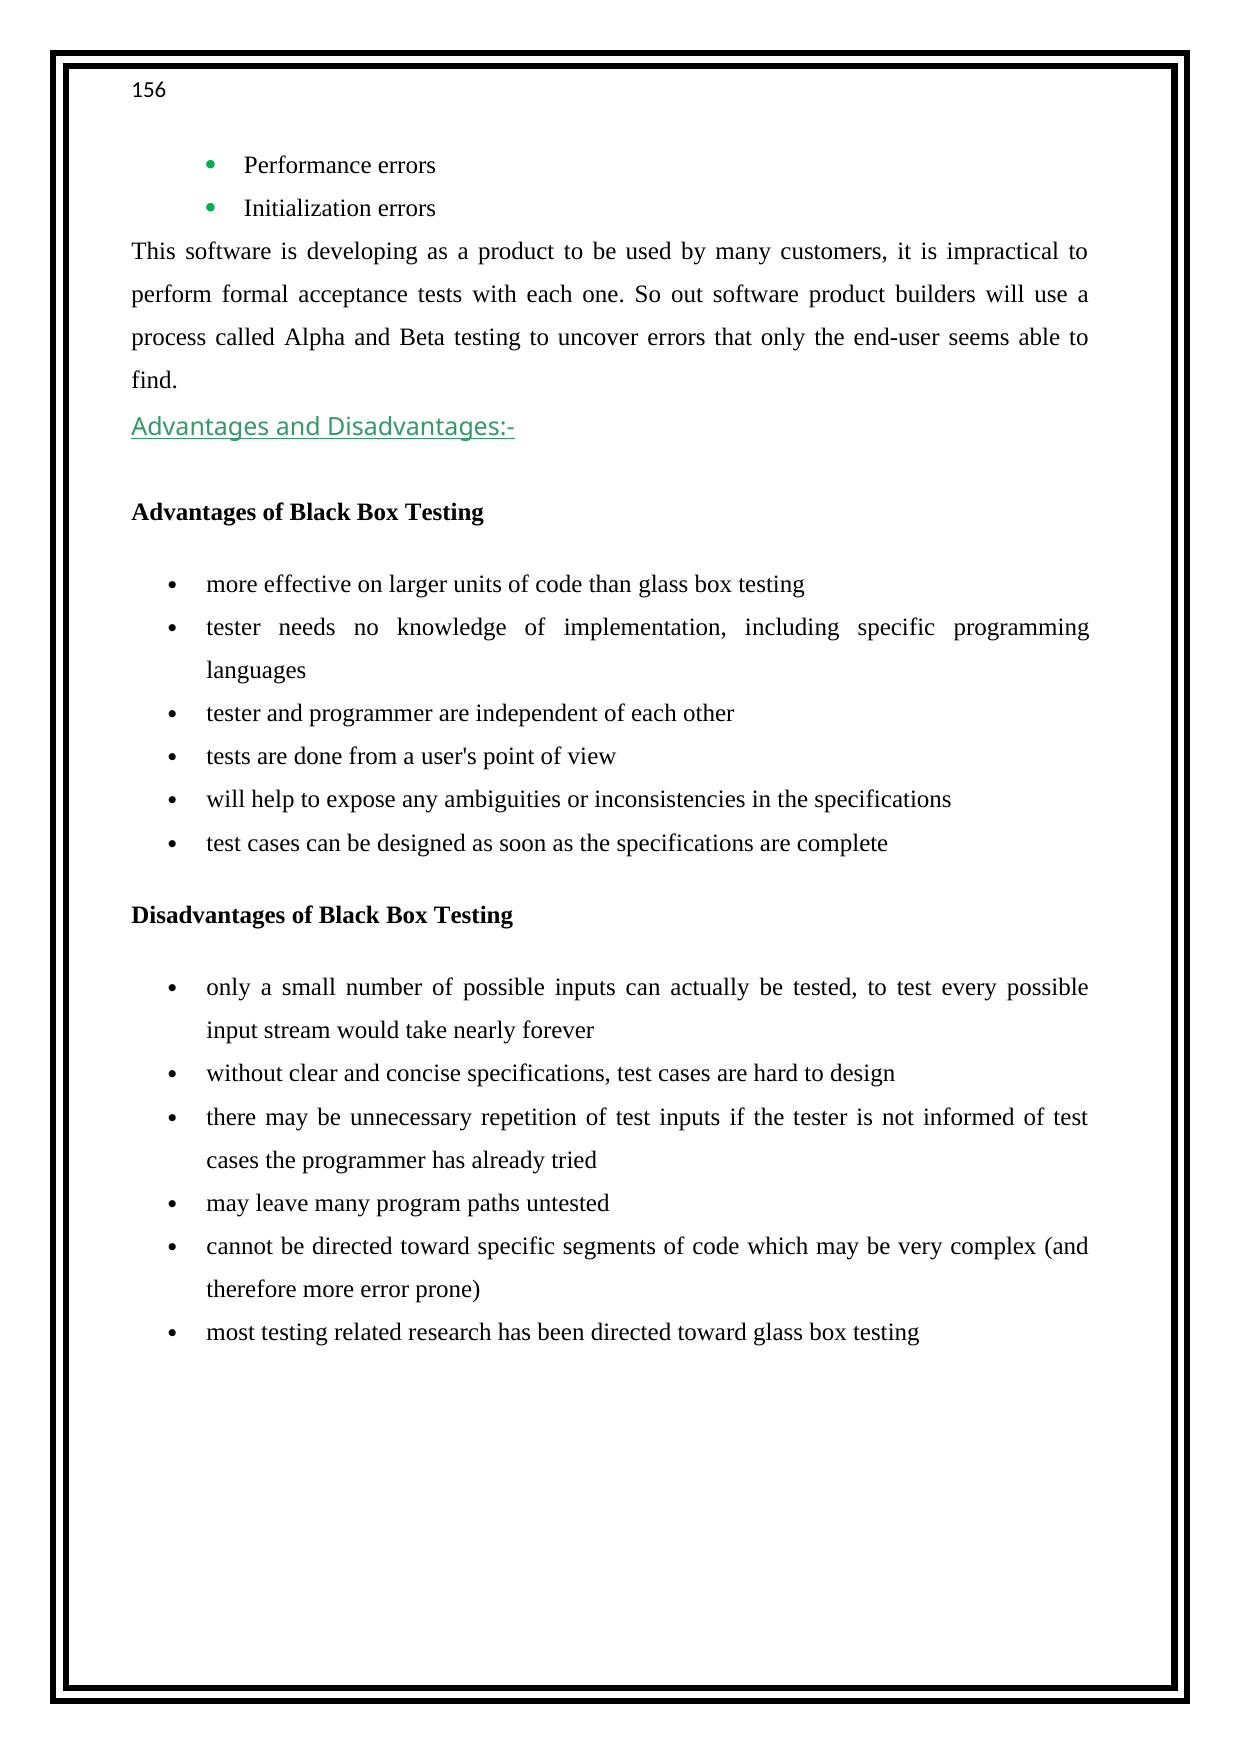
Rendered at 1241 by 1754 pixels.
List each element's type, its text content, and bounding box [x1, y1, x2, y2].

list without clear and concise specifications, test cases are hard to design [169, 1058, 1090, 1087]
list tester and programmer are independent of each other [169, 698, 1090, 727]
text This software is developing as a product to be used by many customers, it is impractical to perform formal acceptance tests with each one. So out software product builders will use a process called Alpha and Beta testing to uncover errors that only the end-user seems able to find. [131, 236, 1090, 394]
list most testing related research has been directed toward glass box testing [169, 1317, 1090, 1346]
subtitle Advantages and Disadvantages:- [131, 409, 1090, 443]
list only a small number of possible inputs can actually be tested, to test every possible input stream would take nearly forever [169, 972, 1090, 1044]
subtitle Advantages of Black Box Testing [131, 497, 1090, 525]
list there may be unnecessary repetition of test inputs if the tester is not informed of test cases the programmer has already tried [169, 1102, 1090, 1173]
subtitle Disadvantages of Black Box Testing [131, 900, 1090, 929]
list Performance errors [206, 150, 1090, 179]
list cannot be directed toward specific segments of code which may be very complex (and therefore more error prone) [169, 1231, 1090, 1303]
list more effective on larger units of code than glass box testing [169, 569, 1090, 598]
list may leave many program paths untested [169, 1188, 1090, 1217]
list Initialization errors [206, 193, 1090, 222]
list will help to expose any ambiguities or inconsistencies in the specifications [169, 784, 1090, 813]
list test cases can be designed as soon as the specifications are complete [169, 828, 1090, 856]
list tests are done from a user's point of view [169, 741, 1090, 770]
list tester needs no knowledge of implementation, including specific programming languages [169, 612, 1090, 684]
